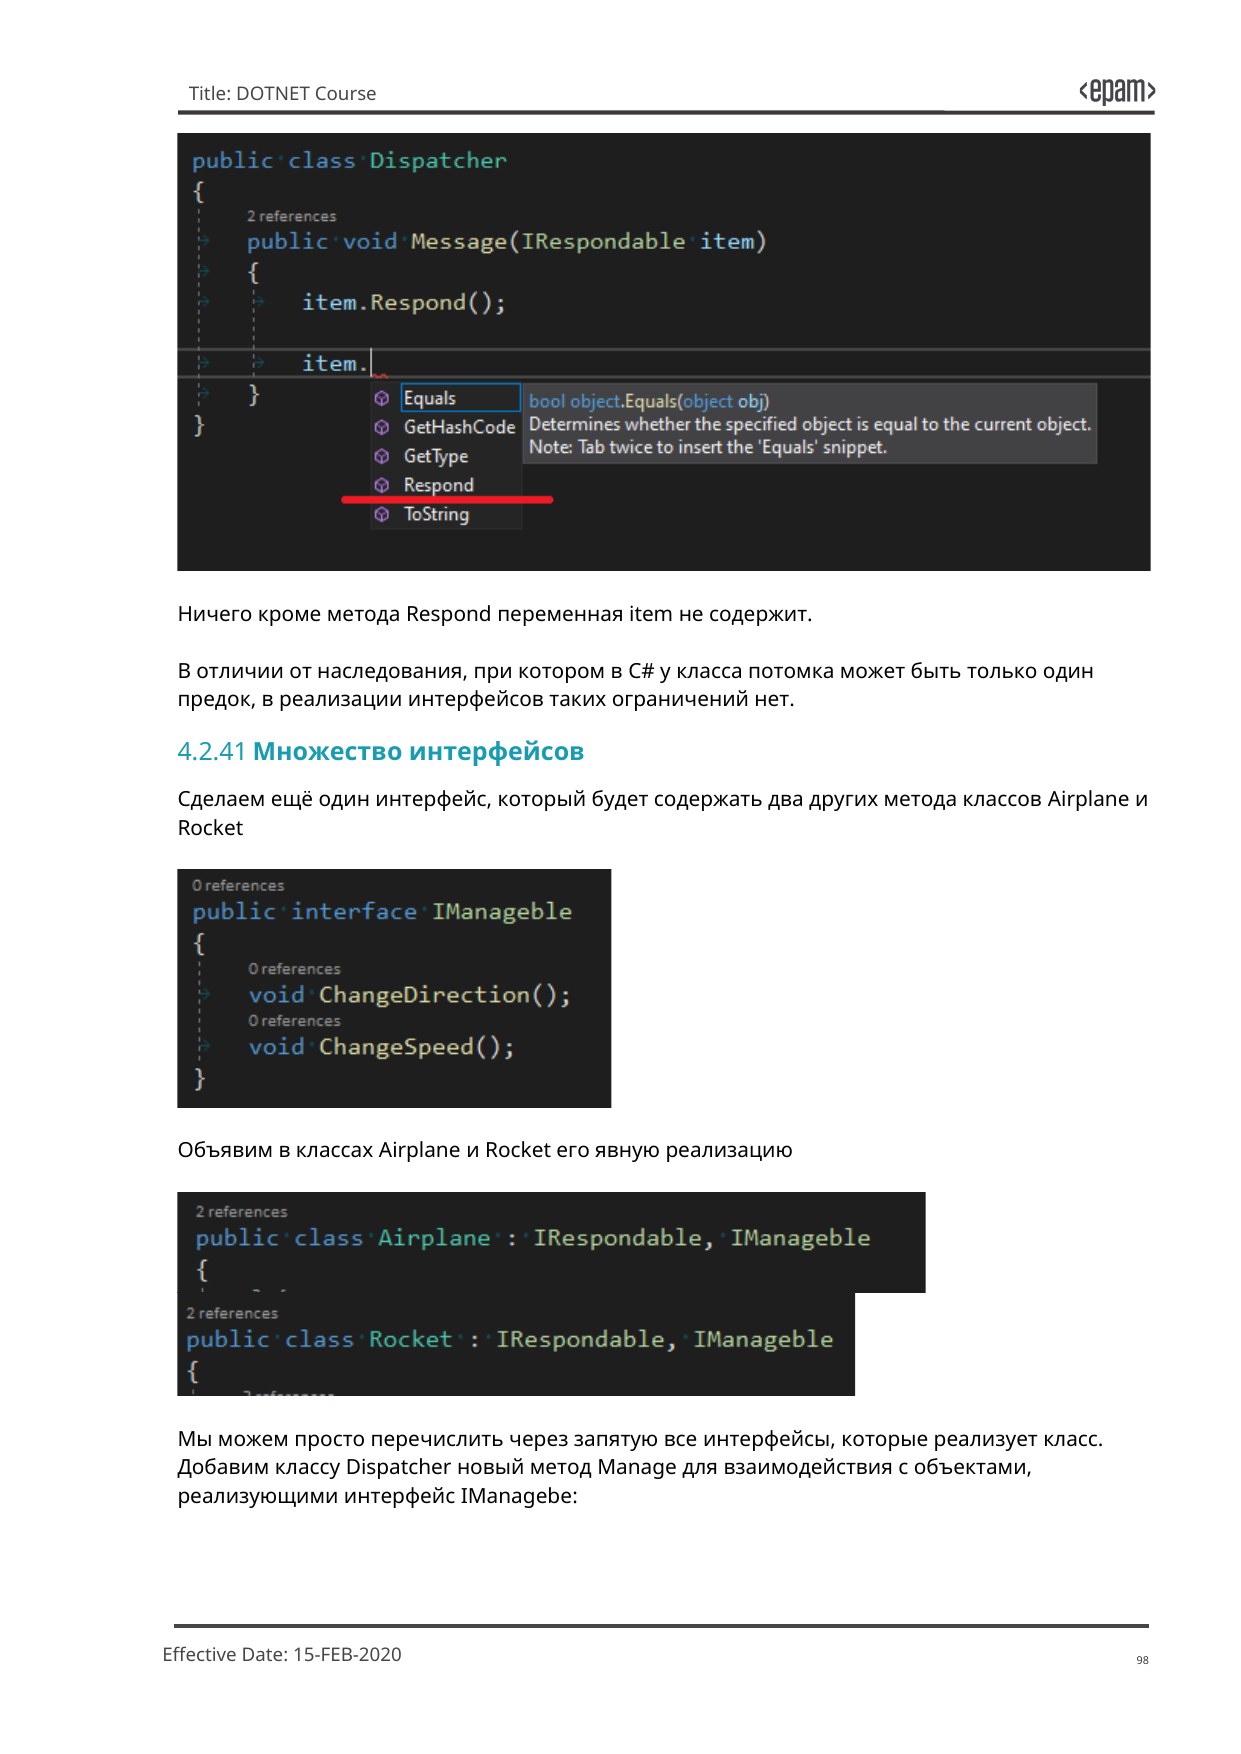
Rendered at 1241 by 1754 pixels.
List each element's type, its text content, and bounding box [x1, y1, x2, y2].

text В отличии от наследования, при котором в C# у класса потомка может быть только один предок, в реализации интерфейсов таких ограничений нет. [177, 656, 1152, 713]
text Сделаем ещё один интерфейс, который будет содержать два других метода классов Airplane и Rocket [177, 784, 1152, 841]
picture [177, 869, 612, 1108]
text Мы можем просто перечислить через запятую все интерфейсы, которые реализует класс. [177, 1424, 1152, 1452]
picture [177, 1192, 926, 1396]
text Ничего кроме метода Respond переменная item не содержит. [177, 599, 1152, 627]
text Объявим в классах Airplane и Rocket его явную реализацию [177, 1136, 1152, 1164]
subtitle Множество интерфейсов [177, 734, 1152, 768]
picture [177, 133, 1151, 571]
text Добавим классу Dispatcher новый метод Manage для взаимодействия с объектами, реализующими интерфейс IManagebe: [177, 1452, 1152, 1509]
